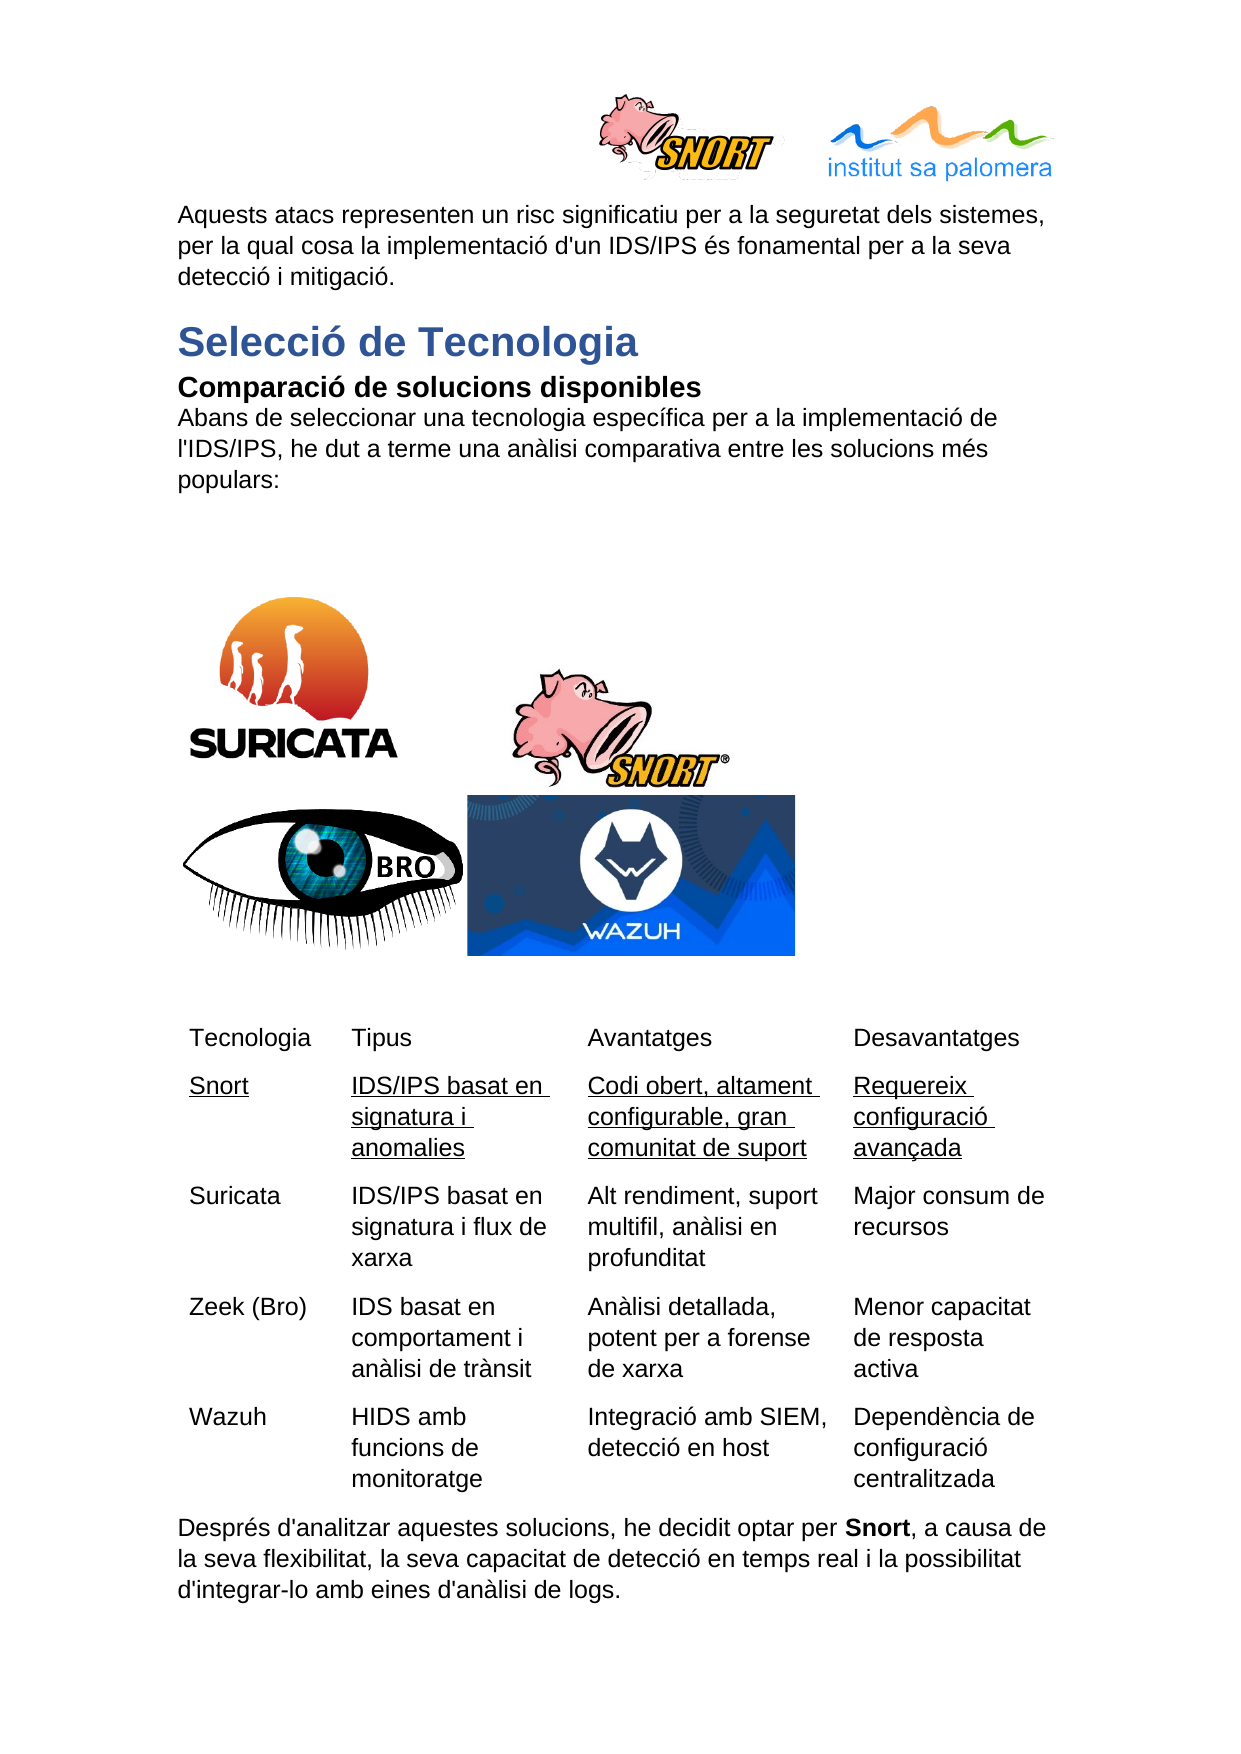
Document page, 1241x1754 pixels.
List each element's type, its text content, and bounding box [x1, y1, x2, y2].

table_cell Wazuh [178, 1402, 339, 1512]
subtitle Comparació de solucions disponibles [177, 370, 1063, 403]
table_header Tipus [340, 1023, 576, 1070]
table_cell Zeek (Bro) [178, 1292, 339, 1401]
table_cell IDS/IPS basat en signatura i anomalies [340, 1071, 576, 1180]
table_cell Major consum de recursos [842, 1181, 1062, 1291]
text Abans de seleccionar una tecnologia específica per a la implementació de l'IDS/IPS, he dut a terme una anàlisi comparativa entre les solucions més populars: [177, 403, 1063, 494]
text Després d'analitzar aquestes solucions, he decidit optar per Snort, a causa de la seva flexibilitat, la seva capacitat de detecció en temps real i la possibilitat d'integrar-lo amb eines d'anàlisi de logs. [177, 1513, 1063, 1603]
text Aquests atacs representen un risc significatiu per a la seguretat dels sistemes, per la qual cosa la implementació d'un IDS/IPS és fonamental per a la seva detecció i mitigació. [177, 199, 1063, 290]
table_cell Dependència de configuració centralitzada [842, 1402, 1062, 1512]
table_cell Anàlisi detallada, potent per a forense de xarxa [577, 1292, 841, 1401]
picture [177, 795, 796, 956]
table_header Tecnologia [178, 1023, 339, 1070]
table_header Desavantatges [842, 1023, 1062, 1070]
table_cell Requereix configuració avançada [842, 1071, 1062, 1180]
table_cell Snort [178, 1071, 339, 1180]
table_cell Alt rendiment, suport multifil, anàlisi en profunditat [577, 1181, 841, 1291]
table_cell IDS/IPS basat en signatura i flux de xarxa [340, 1181, 576, 1291]
table_cell Suricata [178, 1181, 339, 1291]
table_cell Menor capacitat de resposta activa [842, 1292, 1062, 1401]
table_cell IDS basat en comportament i anàlisi de trànsit [340, 1292, 576, 1401]
subtitle Selecció de Tecnologia [177, 318, 1063, 366]
table_cell Codi obert, altament configurable, gran comunitat de suport [577, 1071, 841, 1180]
picture [177, 560, 832, 794]
table_cell HIDS amb funcions de monitoratge [340, 1402, 576, 1512]
picture [566, 73, 1064, 200]
table_cell Integració amb SIEM, detecció en host [577, 1402, 841, 1512]
table_header Avantatges [577, 1023, 841, 1070]
